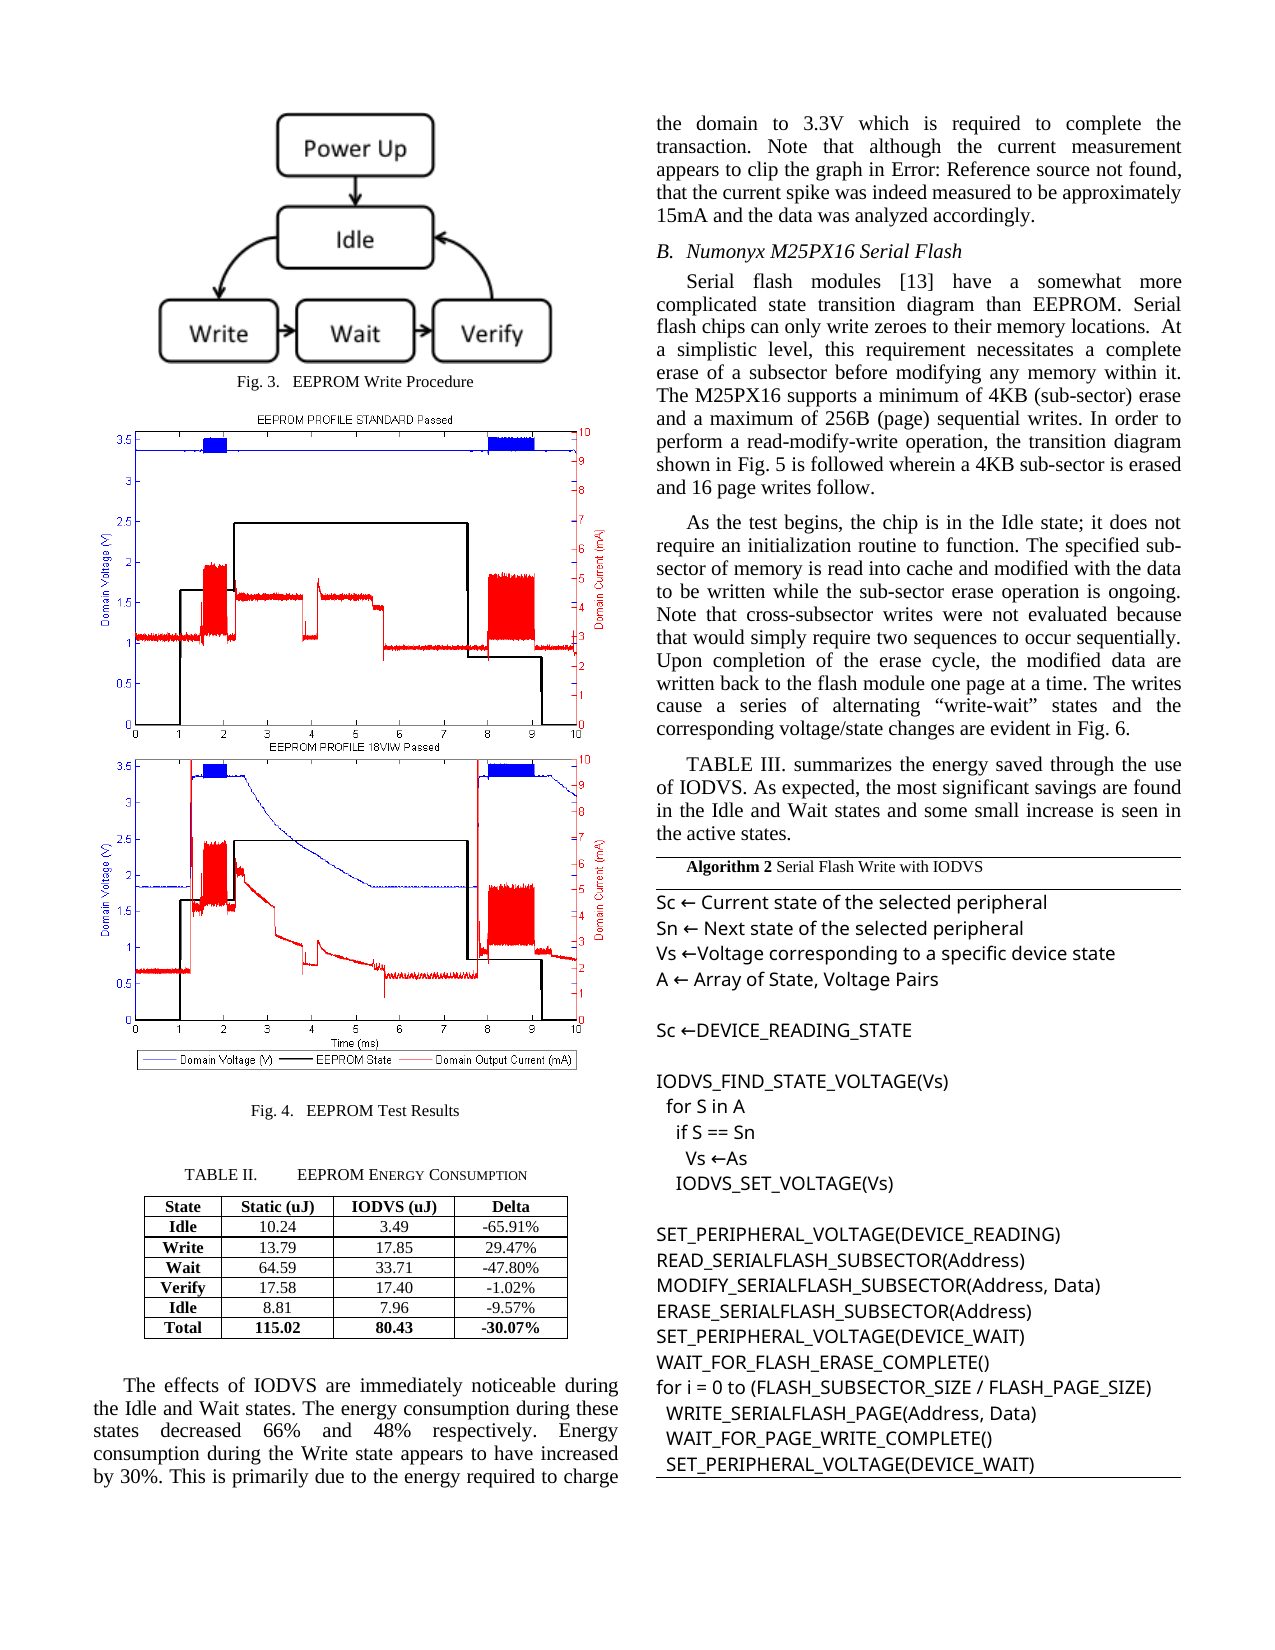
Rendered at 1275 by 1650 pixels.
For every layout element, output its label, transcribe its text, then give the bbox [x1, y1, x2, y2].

table_cell 7.96 [334, 1298, 454, 1317]
table_cell 17.58 [222, 1278, 333, 1297]
table_cell EEPROM Test Results [93, 1093, 617, 1141]
table_header State [145, 1197, 221, 1216]
table_cell -30.07% [455, 1318, 567, 1337]
text EEPROM Energy Consumption [93, 1166, 619, 1183]
table_header IODVS (uJ) [334, 1197, 454, 1216]
table_cell 3.49 [334, 1217, 454, 1236]
table_header Static (uJ) [222, 1197, 333, 1216]
text Table III summarizes the energy saved through the use of IODVS. As expected, the most significant savings are found in the Idle and Wait states and some small increase is seen in the active states. [656, 753, 1182, 844]
text As the test begins, the chip is in the Idle state; it does not require an initialization routine to function. The specified sub-sector of memory is read into cache and modified with the data to be written while the sub-sector erase operation is ongoing. Note that cross-subsector writes were not evaluated because that would simply require two sequences to occur sequentially. Upon completion of the erase cycle, the modified data are written back to the flash module one page at a time. The writes cause a series of alternating “write-wait” states and the corresponding voltage/state changes are evident in Fig. 6. [656, 511, 1182, 740]
table_cell Idle [145, 1217, 221, 1236]
table_cell 13.79 [222, 1238, 333, 1257]
table_cell -9.57% [455, 1298, 567, 1317]
picture [93, 412, 618, 1093]
table_cell Idle [145, 1298, 221, 1317]
subtitle Numonyx M25PX16 Serial Flash [656, 239, 1182, 263]
table_cell -47.80% [455, 1258, 567, 1277]
text Serial flash modules have a somewhat more complicated state transition diagram than EEPROM. Serial flash chips can only write zeroes to their memory locations. At a simplistic level, this requirement necessitates a complete erase of a subsector before modifying any memory within it. The M25PX16 supports a minimum of 4KB (sub-sector) erase and a maximum of 256B (page) sequential writes. In order to perform a read-modify-write operation, the transition diagram shown in Fig. 5 is followed wherein a 4KB sub-sector is erased and 16 page writes follow. [656, 270, 1182, 499]
table_cell 17.85 [334, 1238, 454, 1257]
table_cell 115.02 [222, 1318, 333, 1337]
table_cell 33.71 [334, 1258, 454, 1277]
table_cell 80.43 [334, 1318, 454, 1337]
table_header Algorithm 2 Serial Flash Write with IODVS [656, 858, 1181, 889]
table_cell 17.40 [334, 1278, 454, 1297]
table_cell -1.02% [455, 1278, 567, 1297]
table_header EEPROM Write Procedure [93, 113, 617, 412]
table_cell Write [145, 1238, 221, 1257]
table_cell Verify [145, 1278, 221, 1297]
table_cell 64.59 [222, 1258, 333, 1277]
table_cell -65.91% [455, 1217, 567, 1236]
table_cell Wait [145, 1258, 221, 1277]
table_header Delta [455, 1197, 567, 1216]
picture [158, 112, 553, 364]
table_cell 10.24 [222, 1217, 333, 1236]
table_cell Total [145, 1318, 221, 1337]
table_cell 29.47% [455, 1238, 567, 1257]
table_cell 8.81 [222, 1298, 333, 1317]
